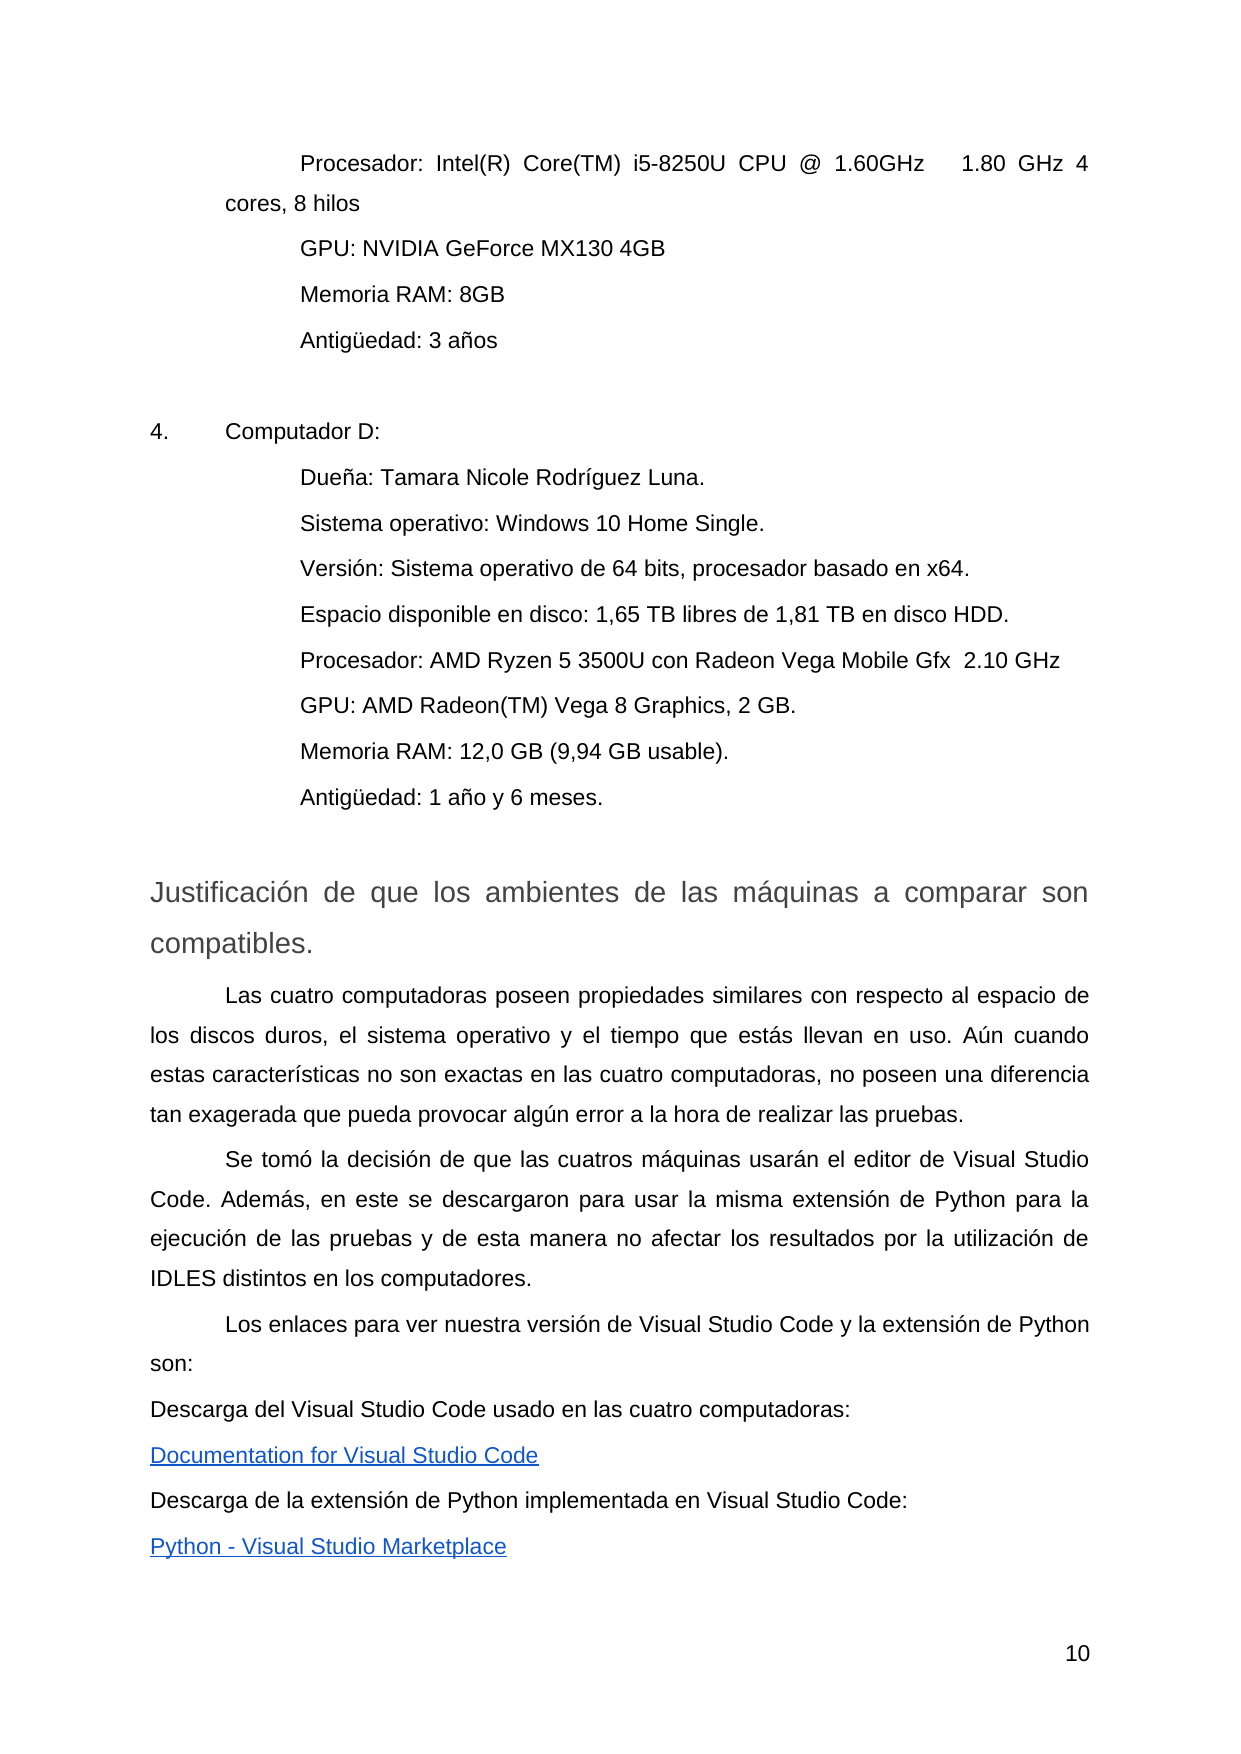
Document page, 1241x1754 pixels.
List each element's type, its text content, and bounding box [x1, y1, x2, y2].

text Antigüedad: 1 año y 6 meses. [225, 784, 1090, 810]
text GPU: NVIDIA GeForce MX130 4GB [225, 235, 1090, 262]
text Descarga de la extensión de Python implementada en Visual Studio Code: [150, 1487, 1090, 1514]
text Memoria RAM: 12,0 GB (9,94 GB usable). [225, 738, 1090, 764]
text Las cuatro computadoras poseen propiedades similares con respecto al espacio de los discos duros, el sistema operativo y el tiempo que estás llevan en uso. Aún cuando estas características no son exactas en las cuatro computadoras, no poseen una diferencia tan exagerada que pueda provocar algún error a la hora de realizar las pruebas. [150, 982, 1090, 1127]
text Procesador: AMD Ryzen 5 3500U con Radeon Vega Mobile Gfx 2.10 GHz [225, 647, 1090, 673]
list Computador D: [150, 418, 1090, 444]
subtitle Justificación de que los ambientes de las máquinas a comparar son compatibles. [150, 875, 1090, 959]
text Python - Visual Studio Marketplace [150, 1533, 1090, 1559]
text Espacio disponible en disco: 1,65 TB libres de 1,81 TB en disco HDD. [225, 601, 1090, 627]
text Descarga del Visual Studio Code usado en las cuatro computadoras: [150, 1396, 1090, 1422]
text Memoria RAM: 8GB [225, 281, 1090, 307]
text Documentation for Visual Studio Code [150, 1442, 1090, 1468]
text Sistema operativo: Windows 10 Home Single. [225, 509, 1090, 536]
text Procesador: Intel(R) Core(TM) i5-8250U CPU @ 1.60GHz 1.80 GHz 4 cores, 8 hilos [225, 150, 1090, 216]
text Dueña: Tamara Nicole Rodríguez Luna. [225, 464, 1090, 490]
text Versión: Sistema operativo de 64 bits, procesador basado en x64. [225, 555, 1090, 582]
text GPU: AMD Radeon(TM) Vega 8 Graphics, 2 GB. [225, 692, 1090, 719]
text Se tomó la decisión de que las cuatros máquinas usarán el editor de Visual Studio Code. Además, en este se descargaron para usar la misma extensión de Python para la ejecución de las pruebas y de esta manera no afectar los resultados por la utilización de IDLES distintos en los computadores. [150, 1146, 1090, 1291]
text Los enlaces para ver nuestra versión de Visual Studio Code y la extensión de Python son: [150, 1311, 1090, 1376]
text Antigüedad: 3 años [225, 327, 1090, 353]
